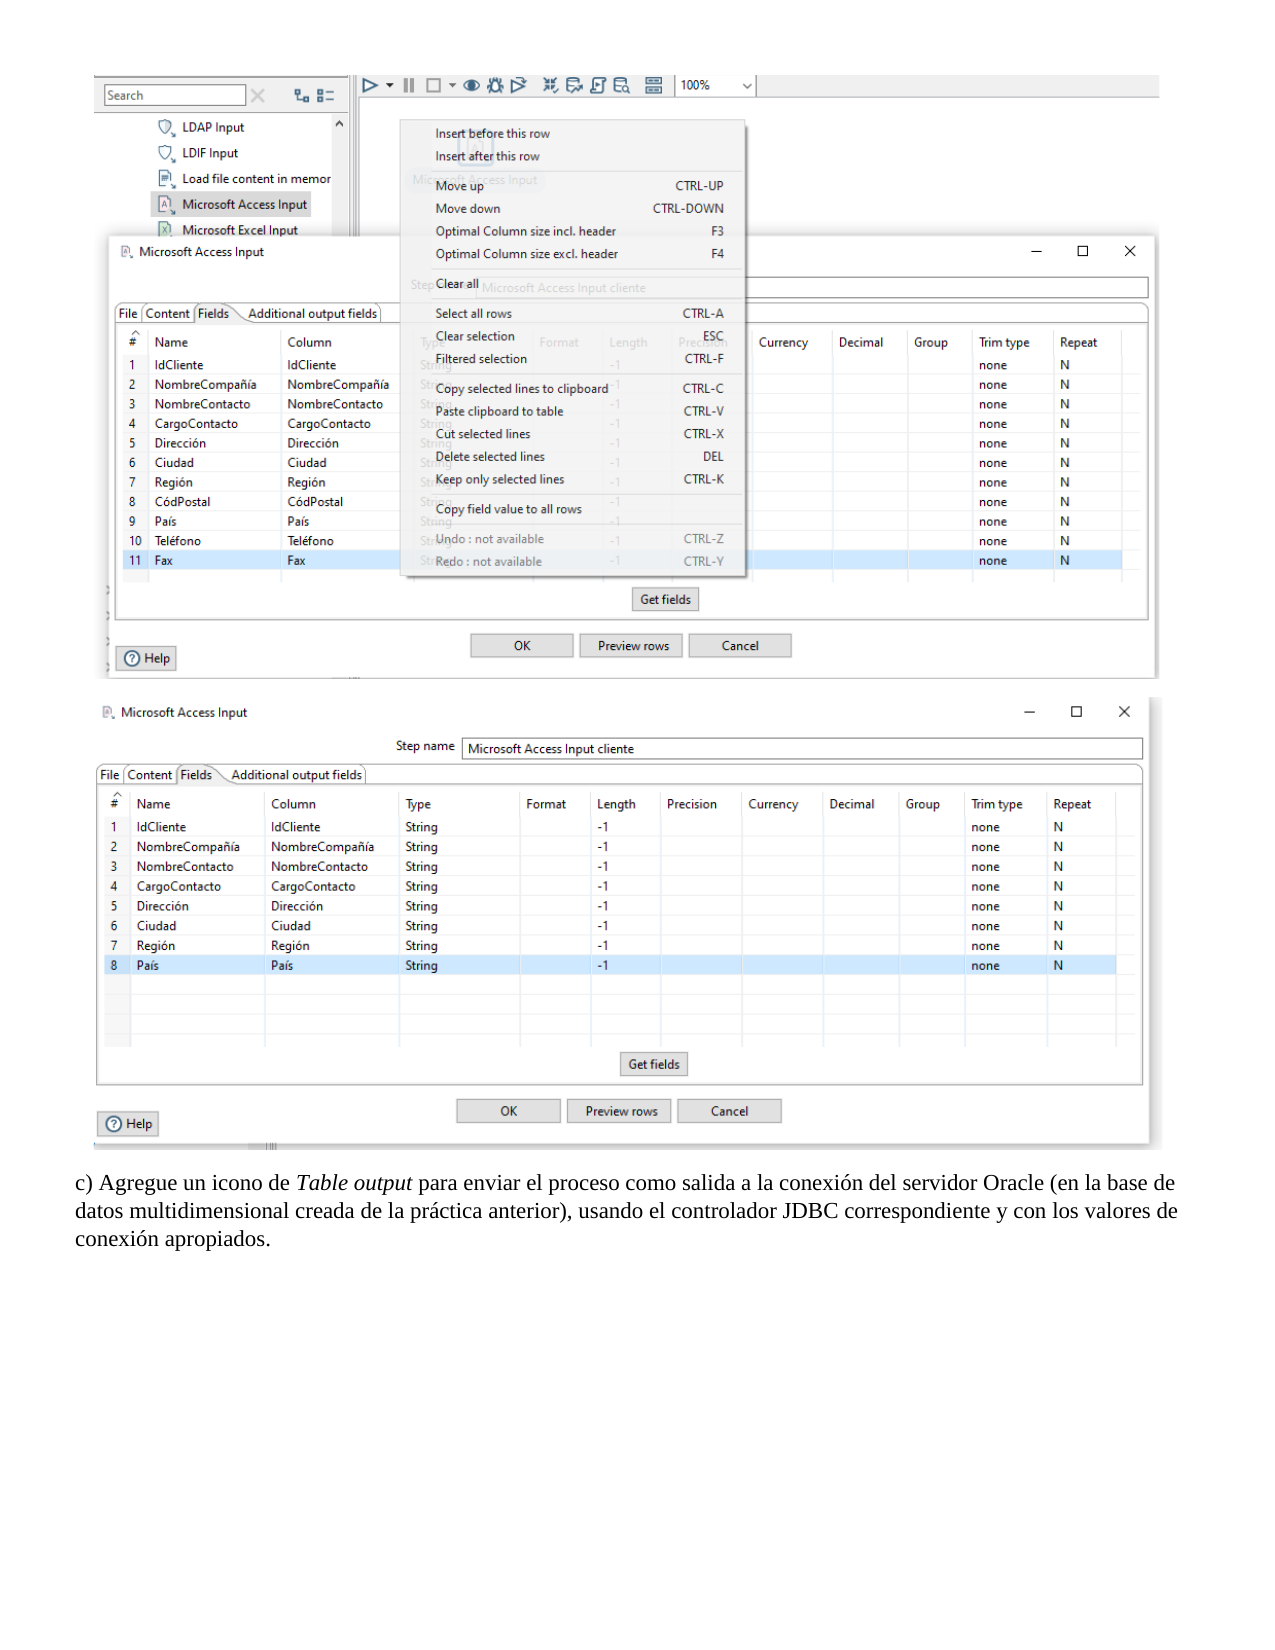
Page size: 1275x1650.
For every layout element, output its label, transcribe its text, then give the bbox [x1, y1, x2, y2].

text c) Agregue un icono de Table output para enviar el proceso como salida a la conexión del servidor Oracle (en la base de datos multidimensional creada de la práctica anterior), usando el controlador JDBC correspondiente y con los valores de conexión apropiados. [75, 1168, 1200, 1252]
